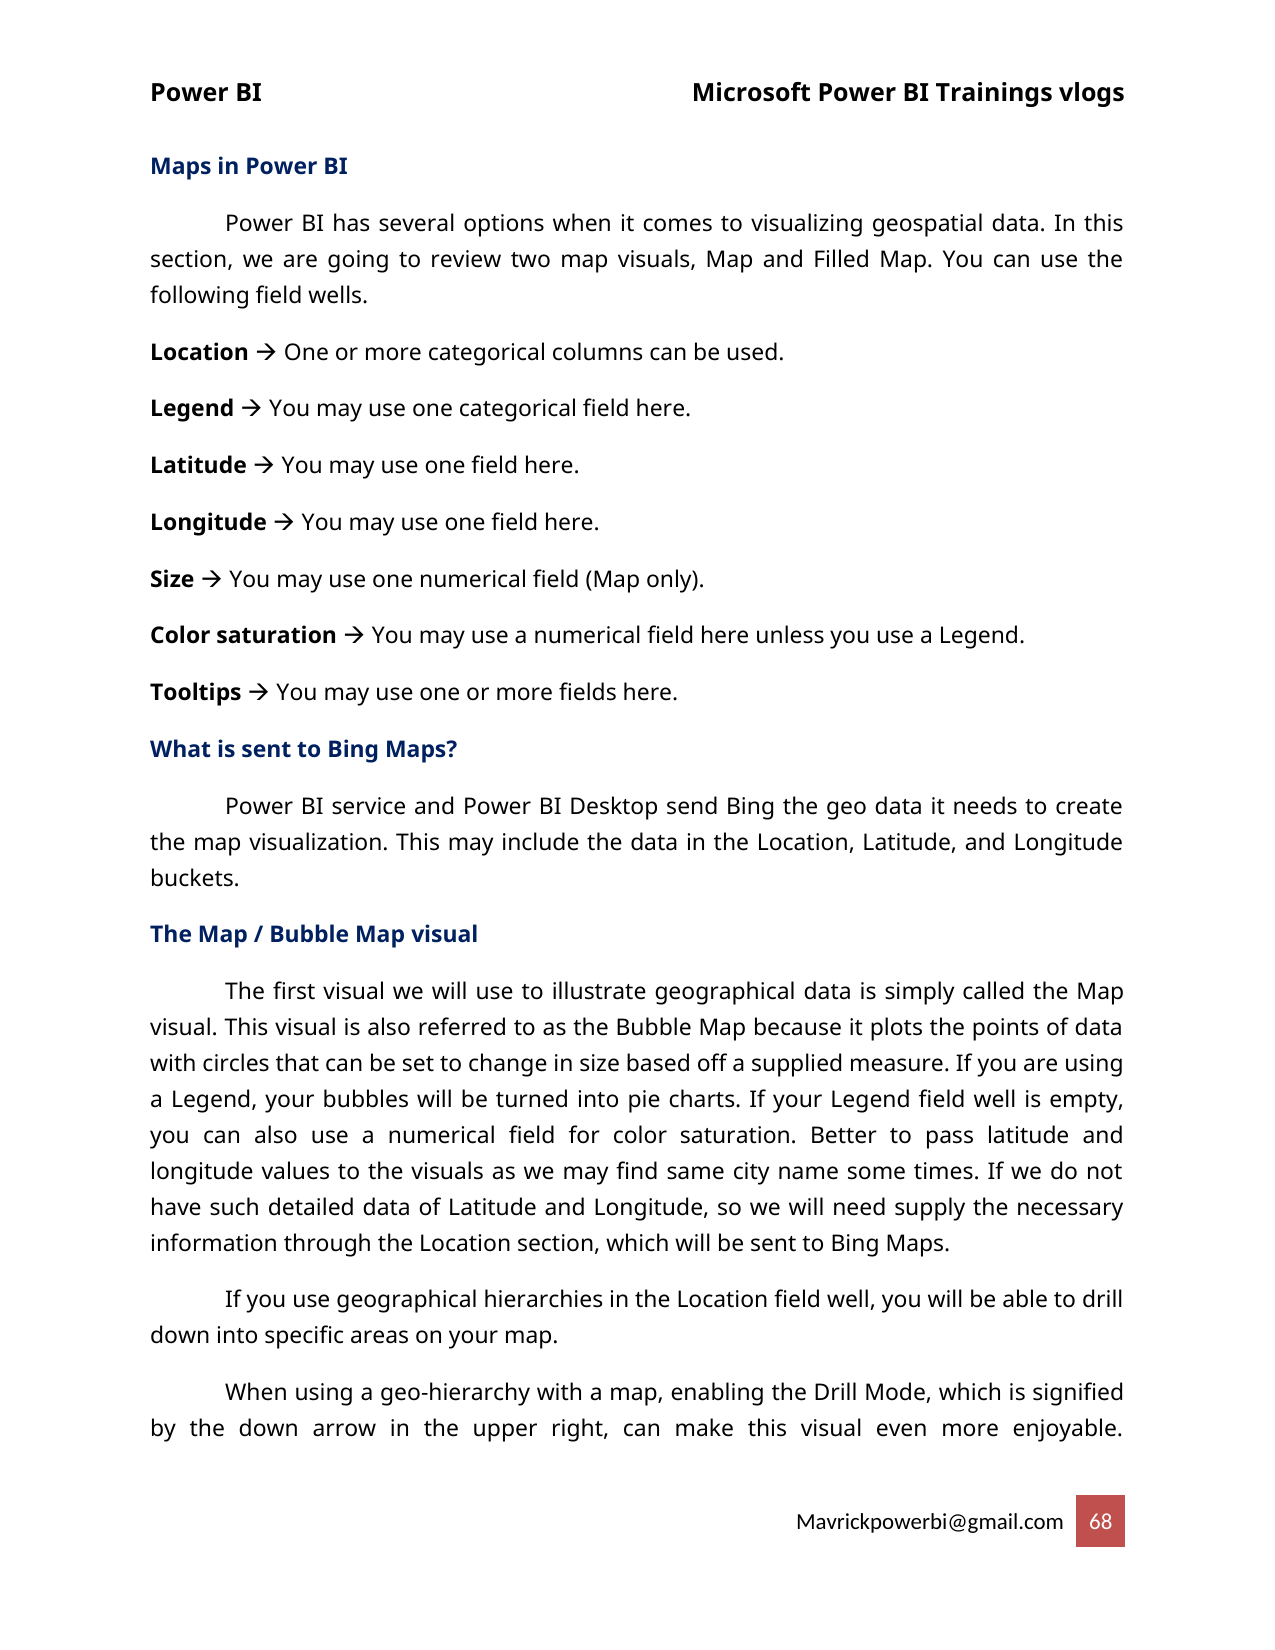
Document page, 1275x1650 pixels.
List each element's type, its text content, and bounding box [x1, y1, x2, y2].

text Power BI service and Power BI Desktop send Bing the geo data it needs to create the map visualization. This may include the data in the Location, Latitude, and Longitude buckets. [150, 789, 1125, 893]
text The first visual we will use to illustrate geographical data is simply called the Map visual. This visual is also referred to as the Bubble Map because it plots the points of data with circles that can be set to change in size based off a supplied measure. If you are using a Legend, your bubbles will be turned into pie charts. If your Legend field well is empty, you can also use a numerical field for color saturation. Better to pass latitude and longitude values to the visuals as we may find same city name some times. If we do not have such detailed data of Latitude and Longitude, so we will need supply the necessary information through the Location section, which will be sent to Bing Maps. [150, 975, 1125, 1258]
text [150, 1376, 1125, 1443]
text Size You may use one numerical field (Map only). [150, 562, 1125, 594]
text Color saturation You may use a numerical field here unless you use a Legend. [150, 619, 1125, 651]
text Latitude You may use one field here. [150, 449, 1125, 480]
text Power BI has several options when it comes to visualizing geospatial data. In this section, we are going to review two map visuals, Map and Filled Map. You can use the following field wells. [150, 207, 1125, 310]
text Legend You may use one categorical field here. [150, 392, 1125, 423]
text If you use geographical hierarchies in the Location field well, you will be able to drill down into specific areas on your map. [150, 1283, 1125, 1351]
text Tooltips You may use one or more fields here. [150, 676, 1125, 707]
text Longitude You may use one field here. [150, 506, 1125, 537]
text What is sent to Bing Maps? [150, 733, 1125, 764]
text Maps in Power BI [150, 150, 1125, 181]
text Location One or more categorical columns can be used. [150, 335, 1125, 367]
text The Map / Bubble Map visual [150, 918, 1125, 949]
